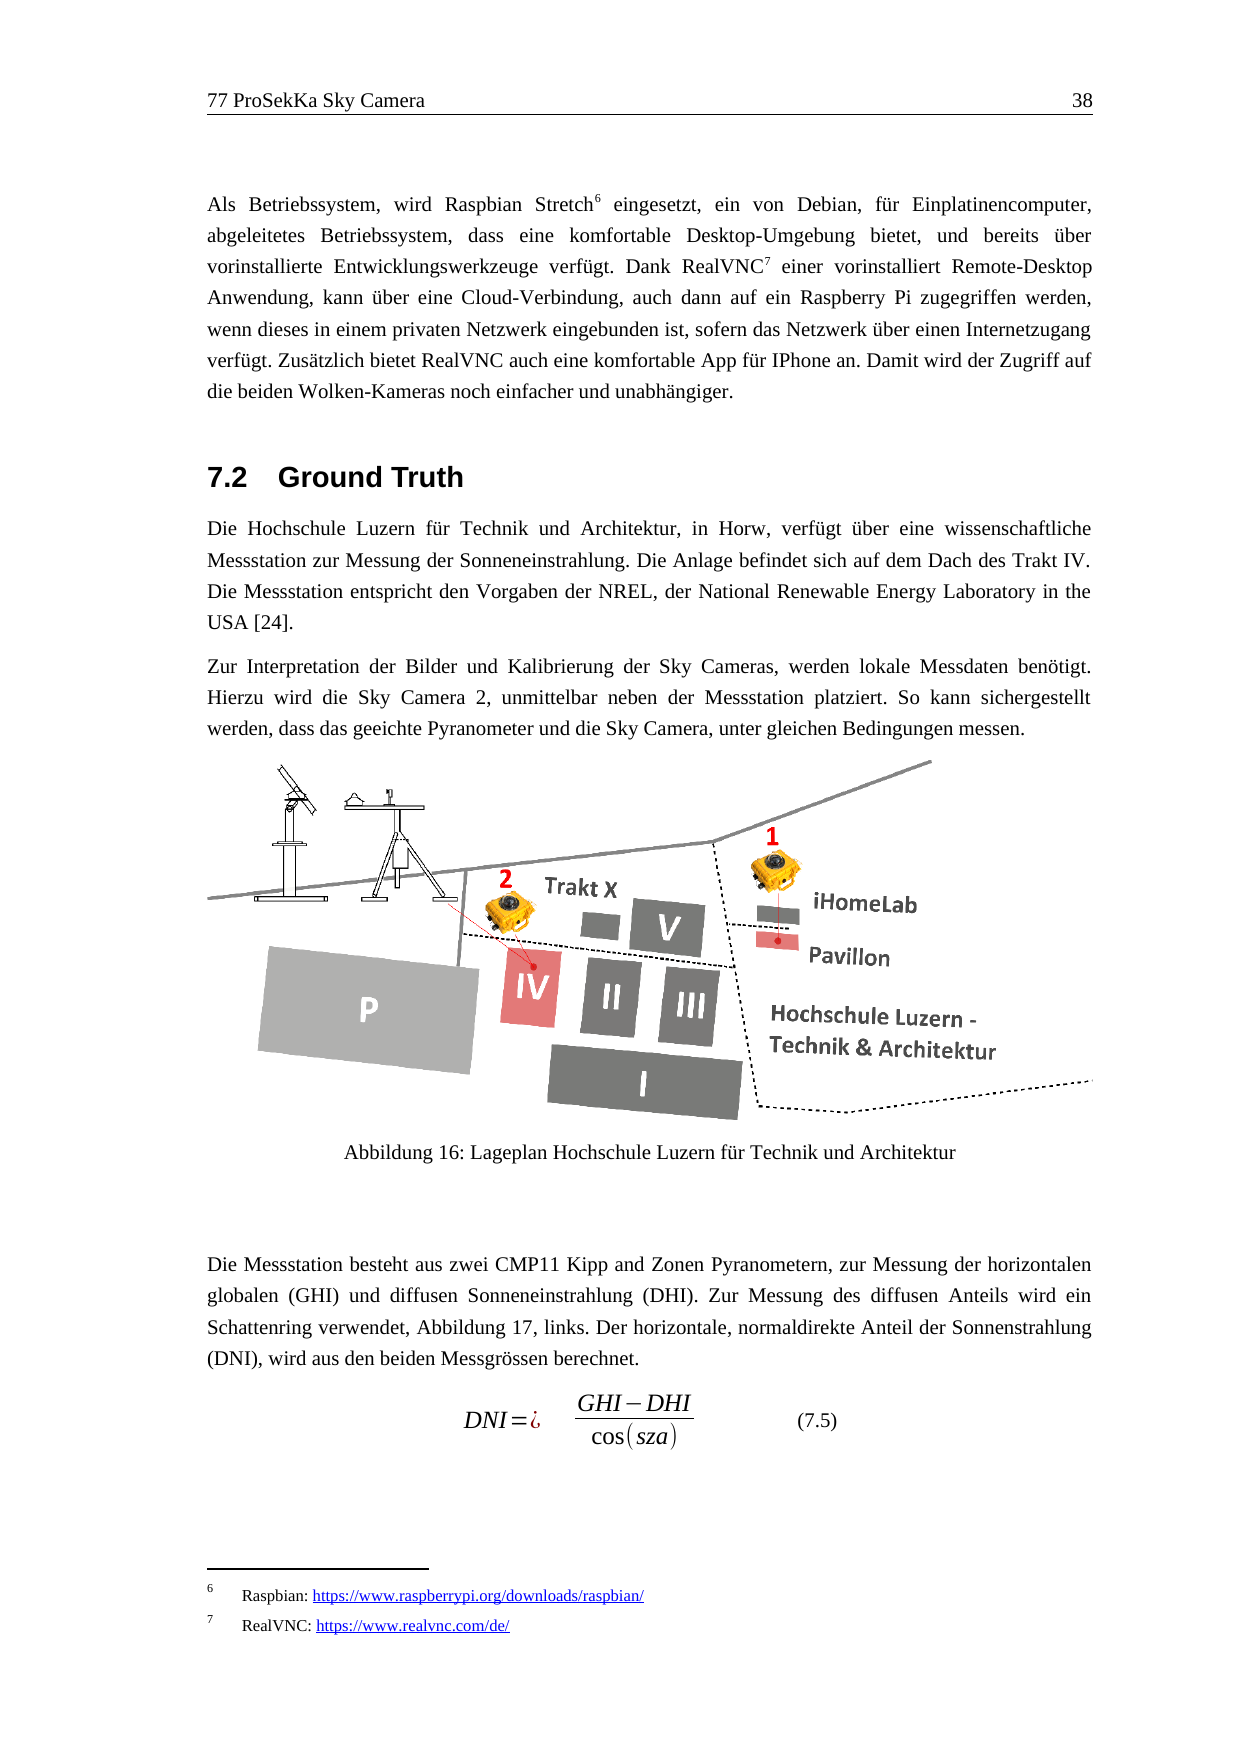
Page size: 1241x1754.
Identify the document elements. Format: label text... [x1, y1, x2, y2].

subtitle Ground Truth [207, 460, 1093, 494]
text Als Betriebssystem, wird Raspbian Stretch eingesetzt, ein von Debian, für Einplatinencomputer, abgeleitetes Betriebssystem, dass eine komfortable Desktop-Umgebung bietet, und bereits über vorinstallierte Entwicklungswerkzeuge verfügt. Dank RealVNC einer vorinstalliert Remote-Desktop Anwendung, kann über eine Cloud-Verbindung, auch dann auf ein Raspberry Pi zugegriffen werden, wenn dieses in einem privaten Netzwerk eingebunden ist, sofern das Netzwerk über einen Internetzugang verfügt. Zusätzlich bietet RealVNC auch eine komfortable App für IPhone an. Damit wird der Zugriff auf die beiden Wolken-Kameras noch einfacher und unabhängiger. [207, 191, 1093, 403]
text Abbildung 16: Lageplan Hochschule Luzern für Technik und Architektur [207, 1140, 1093, 1164]
picture [207, 760, 1093, 1120]
text Zur Interpretation der Bilder und Kalibrierung der Sky Cameras, werden lokale Messdaten benötigt. Hierzu wird die Sky Camera 2, unmittelbar neben der Messstation platziert. So kann sichergestellt werden, dass das geeichte Pyranometer und die Sky Camera, unter gleichen Bedingungen messen. [207, 654, 1093, 740]
text Die Messstation besteht aus zwei CMP11 Kipp and Zonen Pyranometern, zur Messung der horizontalen globalen (GHI) und diffusen Sonneneinstrahlung (DHI). Zur Messung des diffusen Anteils wird ein Schattenring verwendet, Abbildung 17, links. Der horizontale, normaldirekte Anteil der Sonnenstrahlung (DNI), wird aus den beiden Messgrössen berechnet. [207, 1252, 1093, 1370]
text Die Hochschule Luzern für Technik und Architektur, in Horw, verfügt über eine wissenschaftliche Messstation zur Messung der Sonneneinstrahlung. Die Anlage befindet sich auf dem Dach des Trakt IV. Die Messstation entspricht den Vorgaben der NREL, der National Renewable Energy Laboratory in the USA [24]. [207, 516, 1093, 634]
